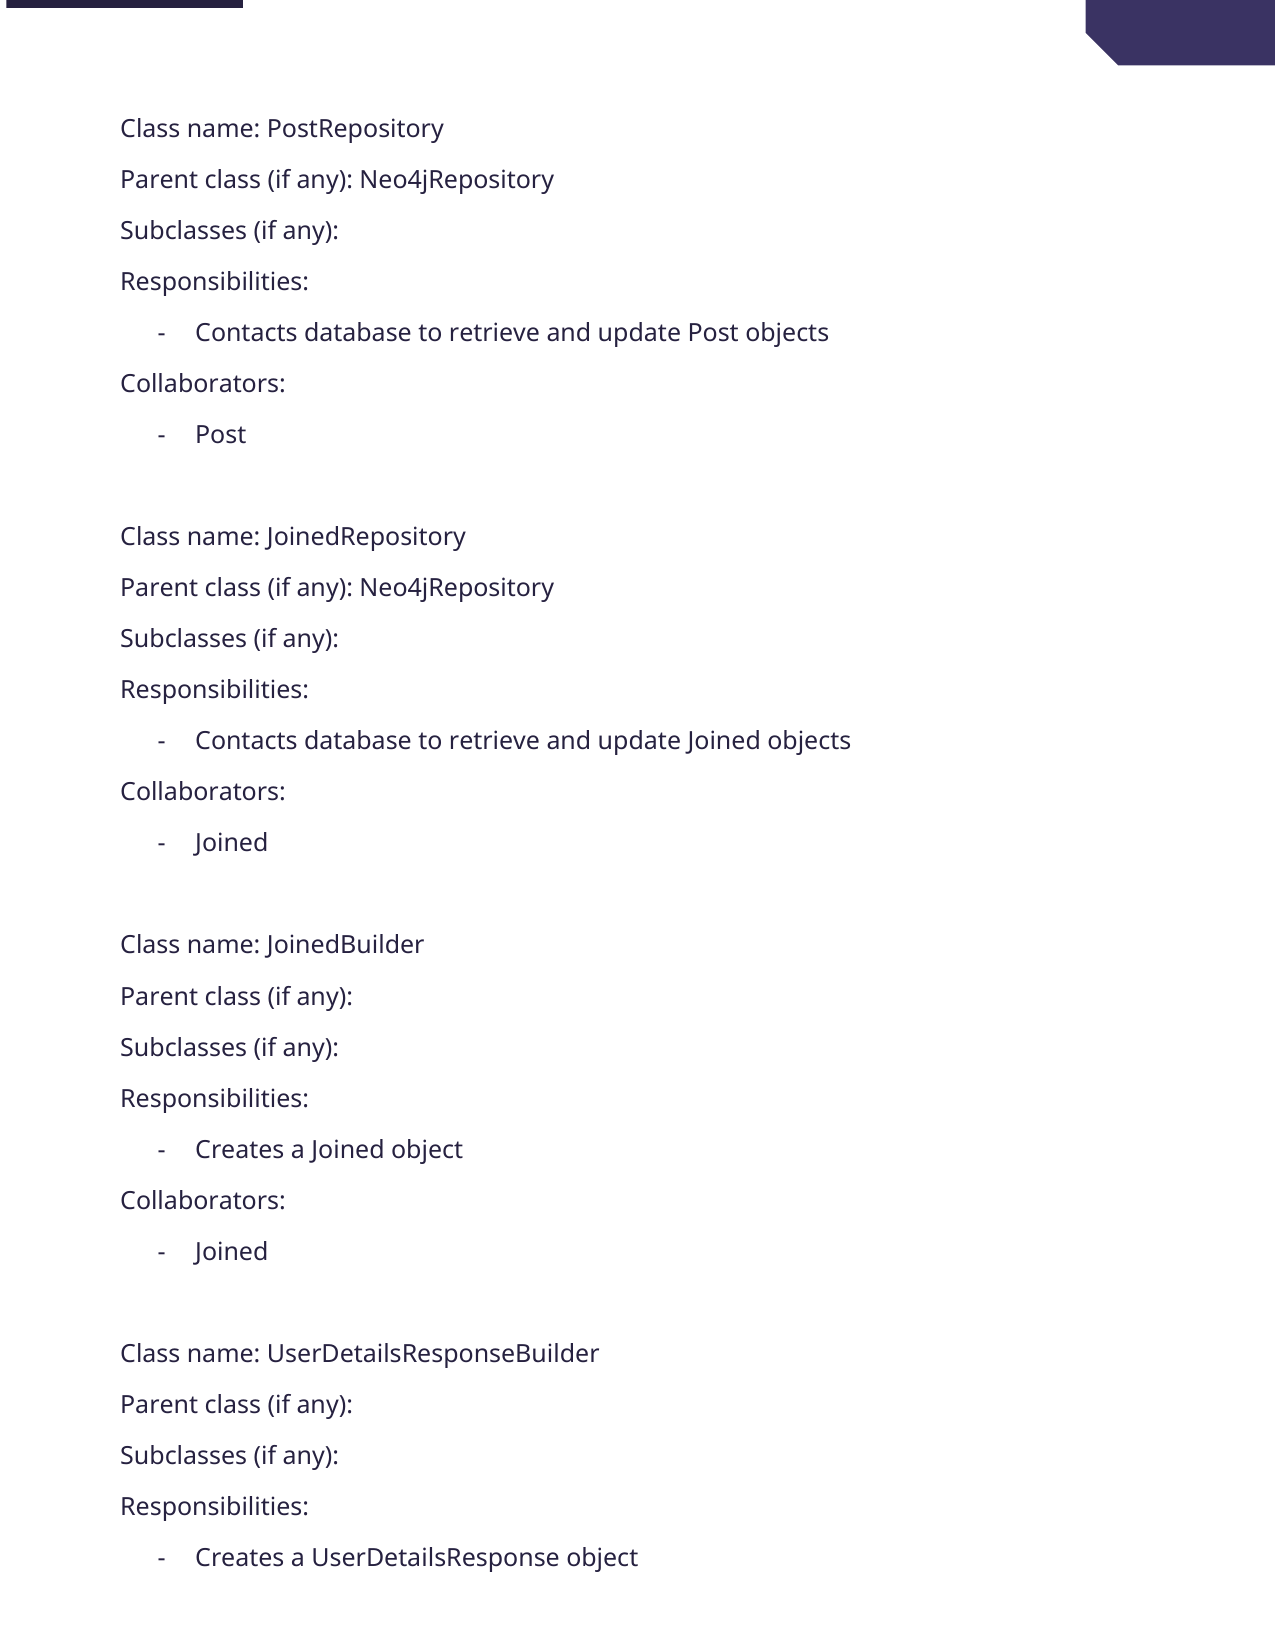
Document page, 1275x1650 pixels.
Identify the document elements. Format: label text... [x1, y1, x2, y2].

text Responsibilities: [120, 1488, 1155, 1523]
text Class name: UserDetailsResponseBuilder [120, 1335, 1155, 1369]
text Parent class (if any): [120, 978, 1155, 1012]
text Class name: JoinedBuilder [120, 927, 1155, 961]
text Responsibilities: [120, 263, 1155, 298]
list Contacts database to retrieve and update Post objects [157, 314, 1155, 349]
text Responsibilities: [120, 1080, 1155, 1114]
text Subclasses (if any): [120, 1437, 1155, 1472]
list Joined [157, 1233, 1155, 1267]
list Creates a Joined object [157, 1131, 1155, 1165]
list Contacts database to retrieve and update Joined objects [157, 723, 1155, 757]
text Responsibilities: [120, 672, 1155, 706]
text Class name: JoinedRepository [120, 519, 1155, 553]
text Collaborators: [120, 1182, 1155, 1216]
text Parent class (if any): [120, 1386, 1155, 1421]
text Subclasses (if any): [120, 212, 1155, 247]
text Subclasses (if any): [120, 1029, 1155, 1063]
list Joined [157, 825, 1155, 859]
text Collaborators: [120, 774, 1155, 808]
text Collaborators: [120, 366, 1155, 400]
text Subclasses (if any): [120, 621, 1155, 655]
text Class name: PostRepository [120, 110, 1155, 144]
text Parent class (if any): Neo4jRepository [120, 570, 1155, 604]
list Creates a UserDetailsResponse object [157, 1539, 1155, 1574]
text Parent class (if any): Neo4jRepository [120, 161, 1155, 196]
list Post [157, 417, 1155, 451]
